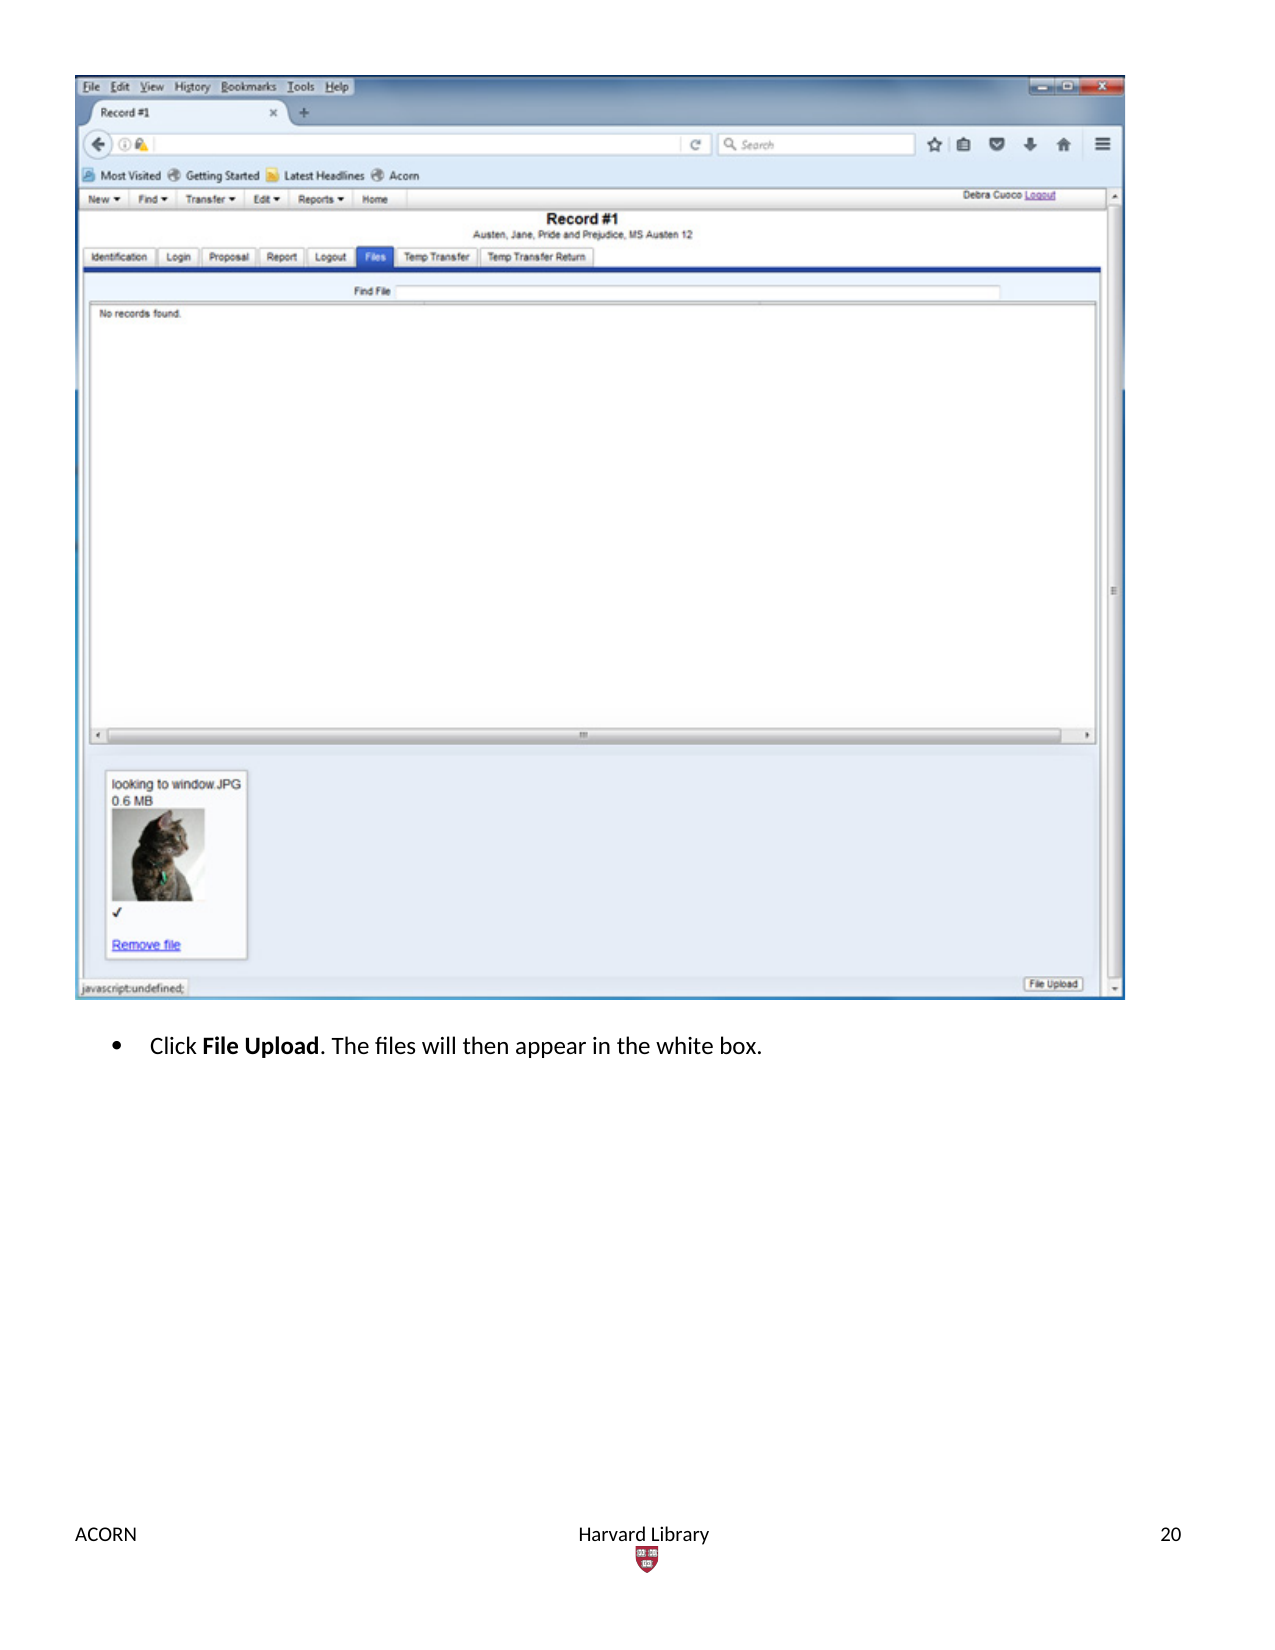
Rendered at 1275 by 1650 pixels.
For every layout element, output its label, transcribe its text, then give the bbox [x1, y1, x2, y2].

list Click File Upload. The files will then appear in the white box. [112, 1031, 1200, 1061]
picture [75, 75, 1125, 1000]
picture [635, 1546, 659, 1573]
